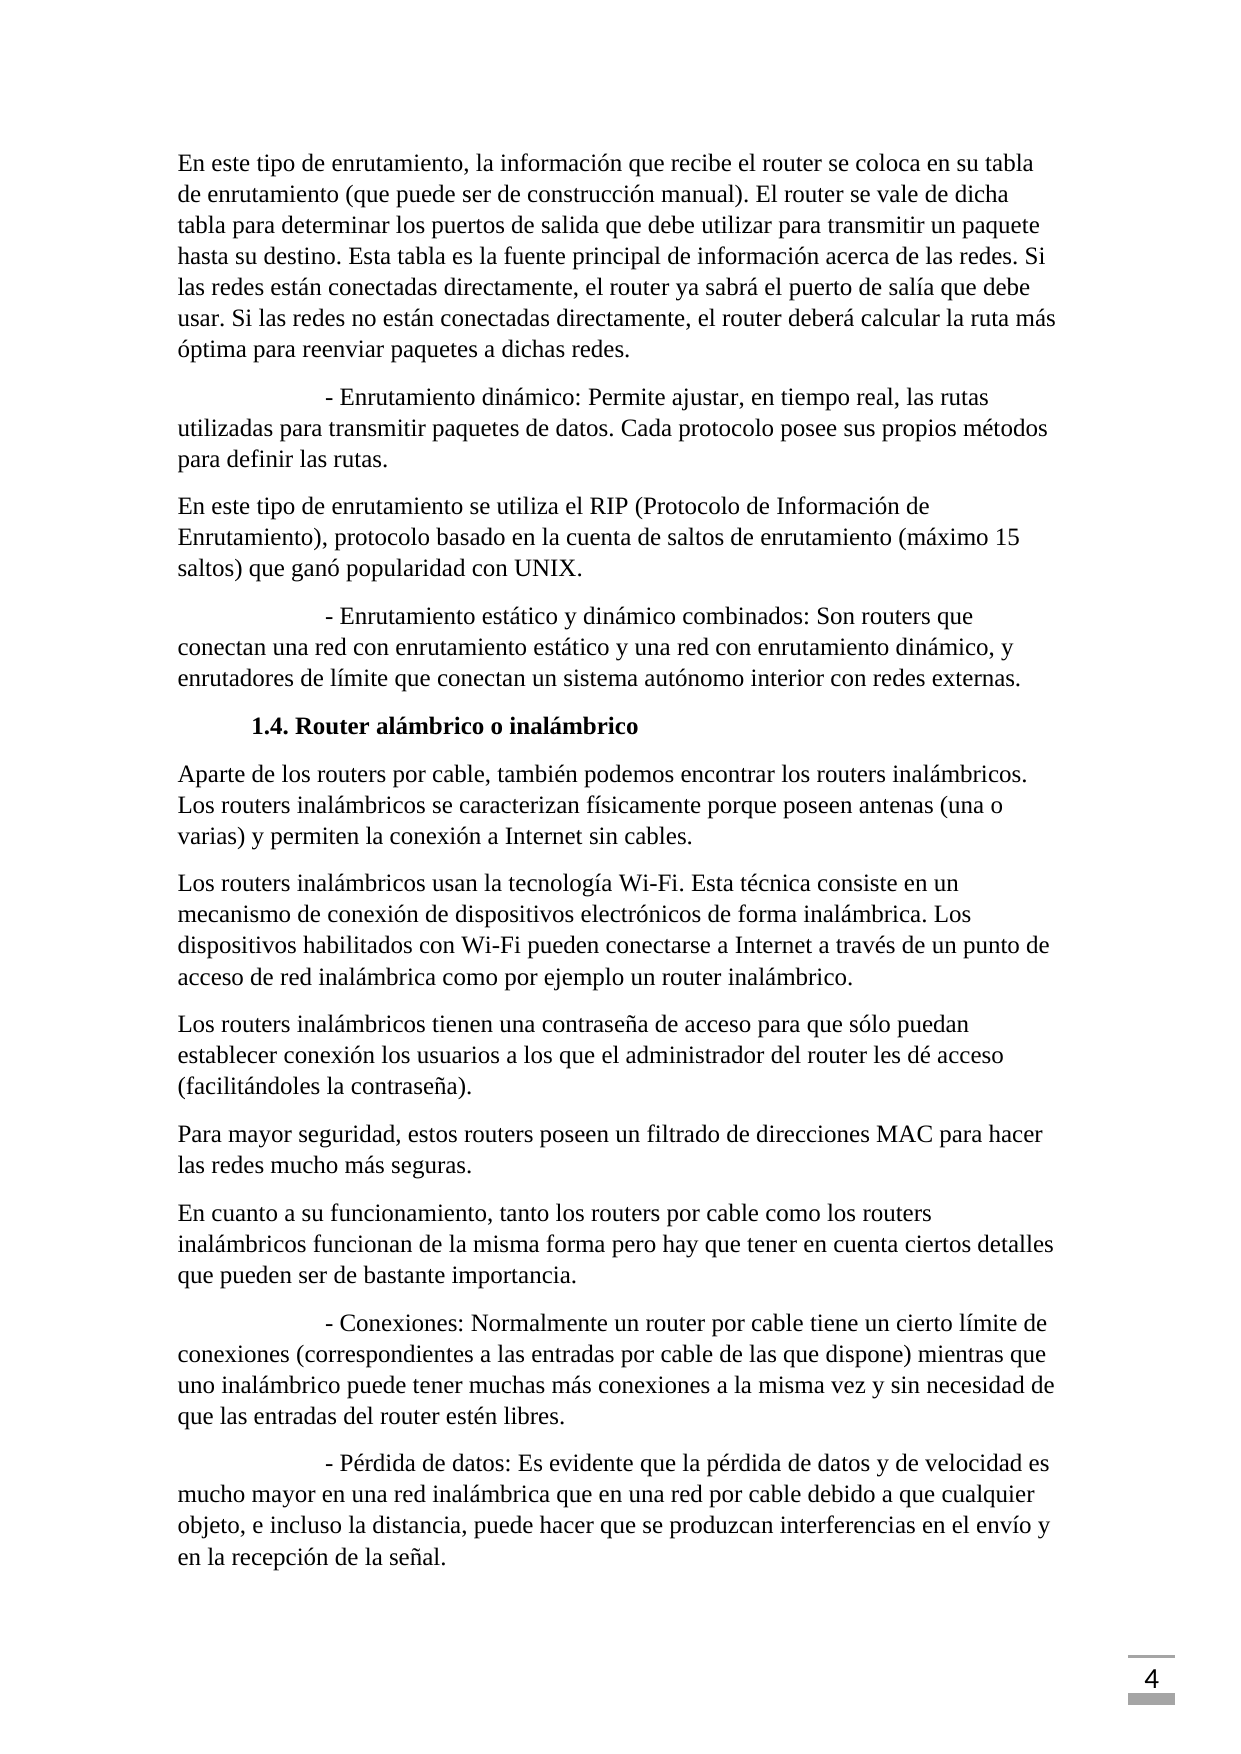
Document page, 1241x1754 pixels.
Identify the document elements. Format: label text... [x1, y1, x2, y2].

text 1.4. Router alámbrico o inalámbrico [177, 711, 1063, 740]
text - Pérdida de datos: Es evidente que la pérdida de datos y de velocidad es mucho mayor en una red inalámbrica que en una red por cable debido a que cualquier objeto, e incluso la distancia, puede hacer que se produzcan interferencias en el envío y en la recepción de la señal. [177, 1448, 1063, 1570]
text Los routers inalámbricos tienen una contraseña de acceso para que sólo puedan establecer conexión los usuarios a los que el administrador del router les dé acceso (facilitándoles la contraseña). [177, 1009, 1063, 1100]
text - Enrutamiento estático y dinámico combinados: Son routers que conectan una red con enrutamiento estático y una red con enrutamiento dinámico, y enrutadores de límite que conectan un sistema autónomo interior con redes externas. [177, 601, 1063, 692]
text - Conexiones: Normalmente un router por cable tiene un cierto límite de conexiones (correspondientes a las entradas por cable de las que dispone) mientras que uno inalámbrico puede tener muchas más conexiones a la misma vez y sin necesidad de que las entradas del router estén libres. [177, 1308, 1063, 1429]
text En cuanto a su funcionamiento, tanto los routers por cable como los routers inalámbricos funcionan de la misma forma pero hay que tener en cuenta ciertos detalles que pueden ser de bastante importancia. [177, 1198, 1063, 1289]
text En este tipo de enrutamiento se utiliza el RIP (Protocolo de Información de Enrutamiento), protocolo basado en la cuenta de saltos de enrutamiento (máximo 15 saltos) que ganó popularidad con UNIX. [177, 491, 1063, 582]
text Para mayor seguridad, estos routers poseen un filtrado de direcciones MAC para hacer las redes mucho más seguras. [177, 1119, 1063, 1179]
text En este tipo de enrutamiento, la información que recibe el router se coloca en su tabla de enrutamiento (que puede ser de construcción manual). El router se vale de dicha tabla para determinar los puertos de salida que debe utilizar para transmitir un paquete hasta su destino. Esta tabla es la fuente principal de información acerca de las redes. Si las redes están conectadas directamente, el router ya sabrá el puerto de salía que debe usar. Si las redes no están conectadas directamente, el router deberá calcular la ruta más óptima para reenviar paquetes a dichas redes. [177, 148, 1063, 363]
text Aparte de los routers por cable, también podemos encontrar los routers inalámbricos. Los routers inalámbricos se caracterizan físicamente porque poseen antenas (una o varias) y permiten la conexión a Internet sin cables. [177, 759, 1063, 849]
text Los routers inalámbricos usan la tecnología Wi-Fi. Esta técnica consiste en un mecanismo de conexión de dispositivos electrónicos de forma inalámbrica. Los dispositivos habilitados con Wi-Fi pueden conectarse a Internet a través de un punto de acceso de red inalámbrica como por ejemplo un router inalámbrico. [177, 868, 1063, 990]
text - Enrutamiento dinámico: Permite ajustar, en tiempo real, las rutas utilizadas para transmitir paquetes de datos. Cada protocolo posee sus propios métodos para definir las rutas. [177, 382, 1063, 472]
